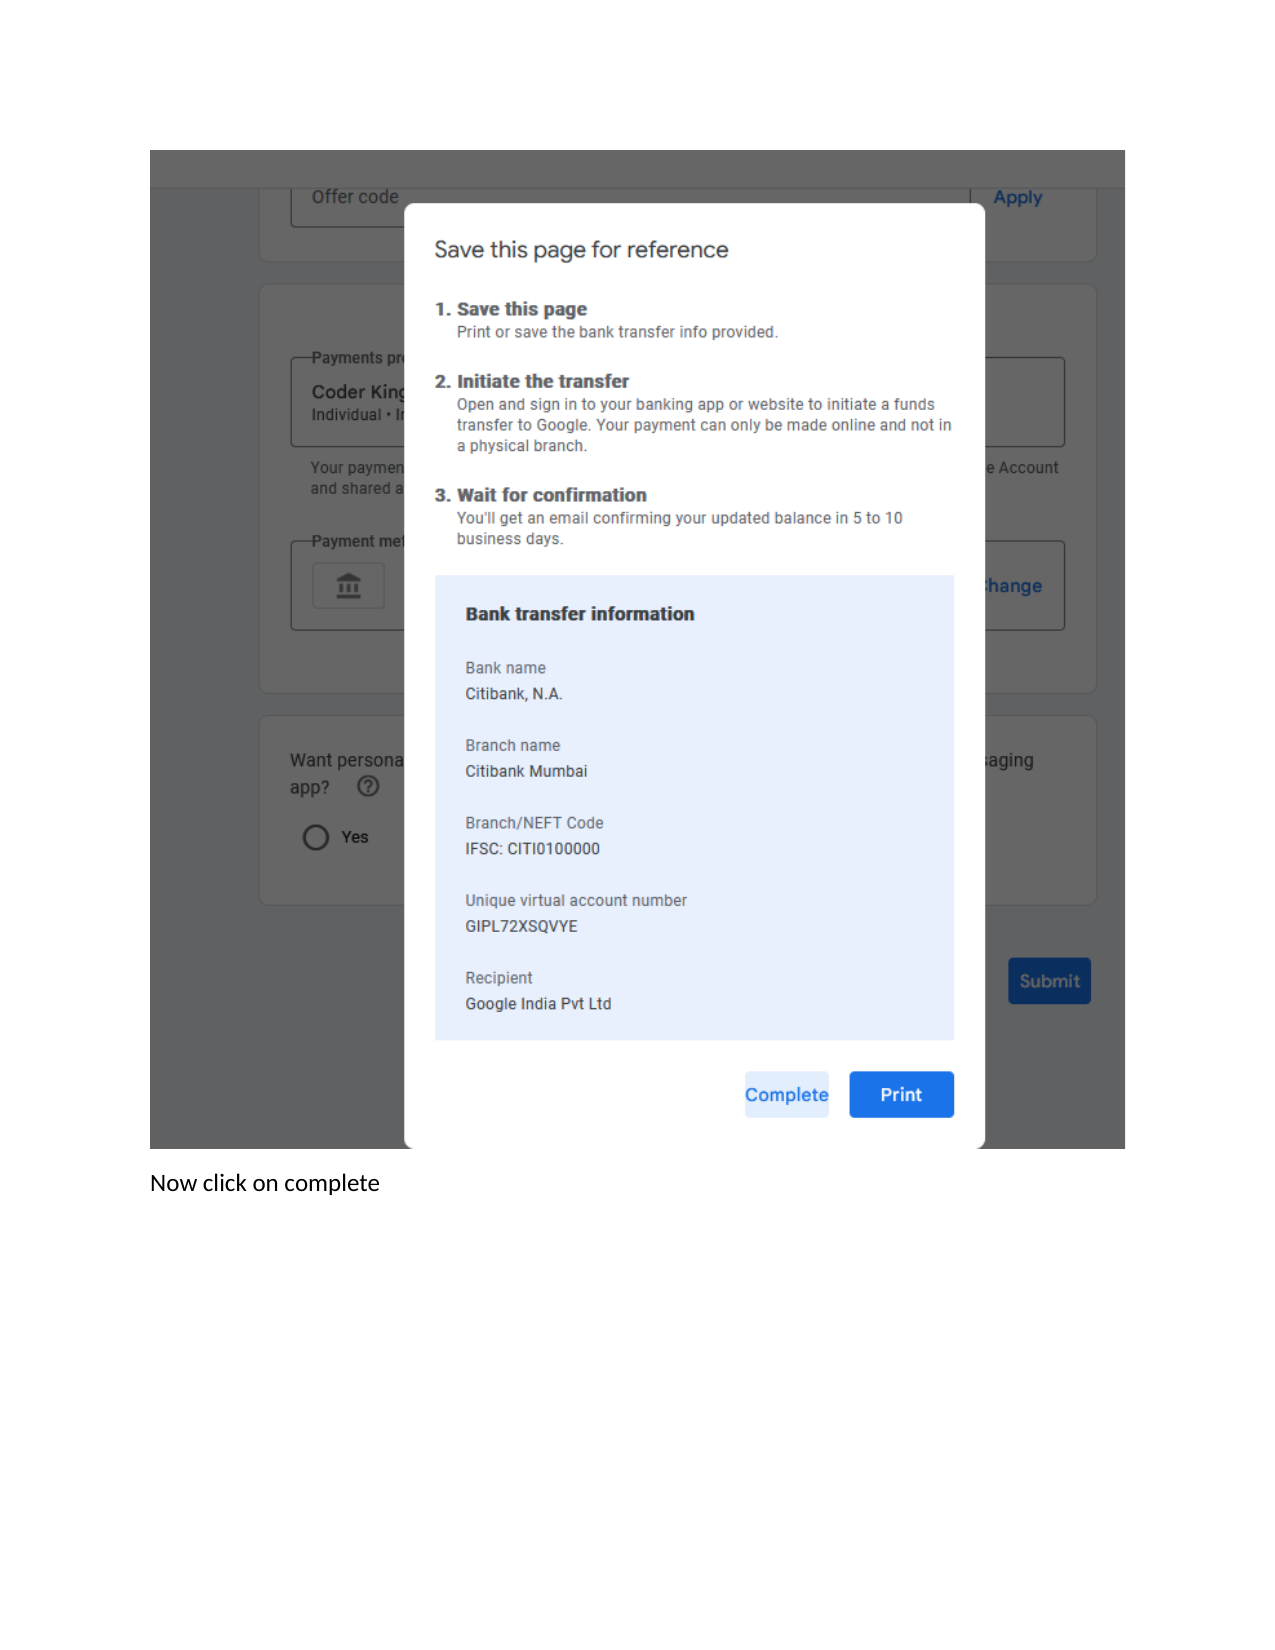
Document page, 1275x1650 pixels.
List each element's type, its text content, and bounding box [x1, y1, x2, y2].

text Now click on complete [150, 1167, 1125, 1198]
picture [150, 150, 1125, 1149]
